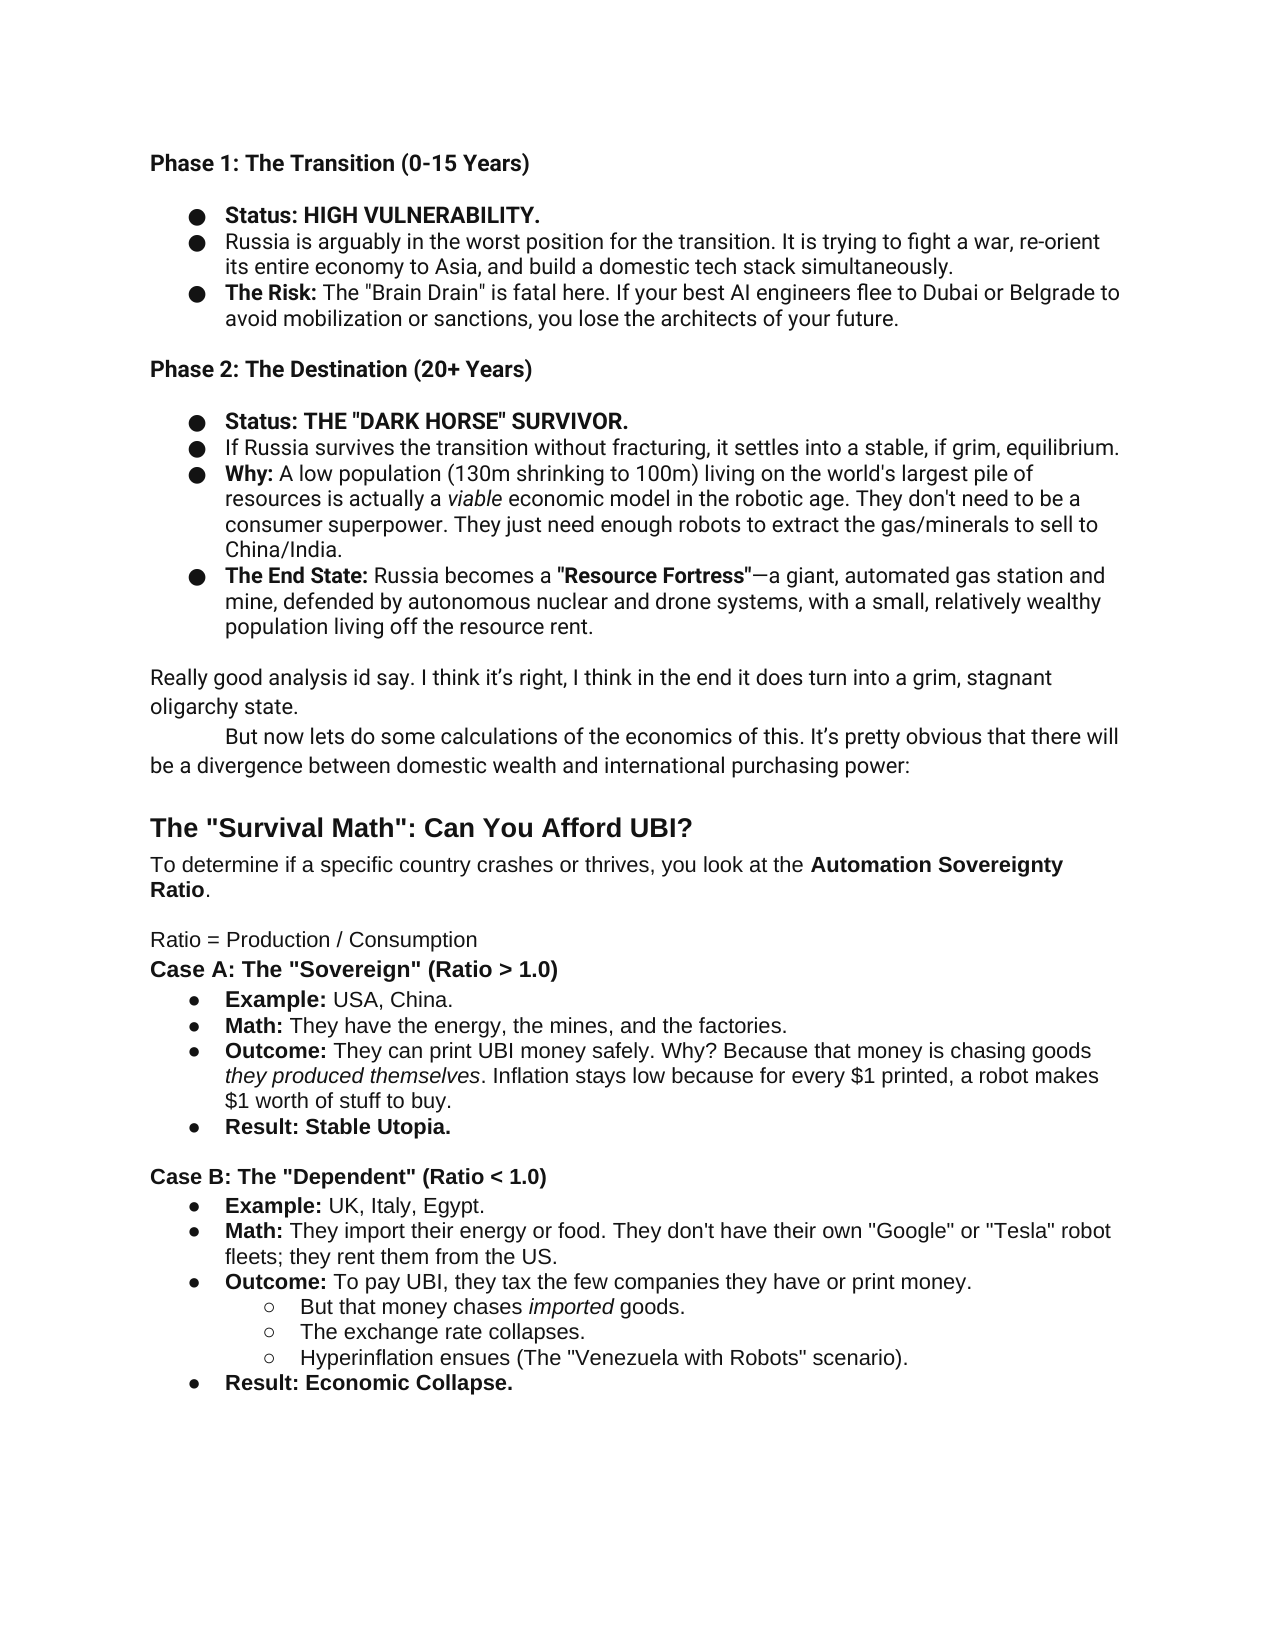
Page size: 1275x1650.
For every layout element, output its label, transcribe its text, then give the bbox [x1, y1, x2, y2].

list Result: Economic Collapse. [187, 1369, 1125, 1395]
list Why: A low population (130m shrinking to 100m) living on the world's largest pile of resources is actually a viable economic model in the robotic age. They don't need to be a consumer superpower. They just need enough robots to extract the gas/minerals to sell to China/India. [187, 461, 1125, 563]
subtitle Case A: The "Sovereign" (Ratio > 1.0) [150, 956, 1125, 982]
subtitle Phase 1: The Transition (0-15 Years) [150, 150, 1125, 177]
list Russia is arguably in the worst position for the transition. It is trying to fight a war, re-orient its entire economy to Asia, and build a domestic tech stack simultaneously. [187, 229, 1125, 280]
subtitle The "Survival Math": Can You Afford UBI? [150, 812, 1125, 843]
list The Risk: The "Brain Drain" is fatal here. If your best AI engineers flee to Dubai or Belgrade to avoid mobilization or sanctions, you lose the architects of your future. [187, 280, 1125, 331]
list Status: HIGH VULNERABILITY. [187, 202, 1125, 229]
list Hyperinflation ensues (The "Venezuela with Robots" scenario). [262, 1344, 1125, 1369]
subtitle Phase 2: The Destination (20+ Years) [150, 356, 1125, 383]
list The exchange rate collapses. [262, 1319, 1125, 1344]
list Status: THE "DARK HORSE" SURVIVOR. [187, 408, 1125, 435]
list Math: They import their energy or food. They don't have their own "Google" or "Tesla" robot fleets; they rent them from the US. [187, 1218, 1125, 1269]
list Result: Stable Utopia. [187, 1113, 1125, 1139]
list Example: UK, Italy, Egypt. [187, 1193, 1125, 1218]
text But now lets do some calculations of the economics of this. It’s pretty obvious that there will be a divergence between domestic wealth and international purchasing power: [150, 724, 1125, 779]
text Really good analysis id say. I think it’s right, I think in the end it does turn into a grim, stagnant oligarchy state. [150, 665, 1125, 720]
list But that money chases imported goods. [262, 1294, 1125, 1319]
text To determine if a specific country crashes or thrives, you look at the Automation Sovereignty Ratio. [150, 851, 1125, 902]
list Example: USA, China. [187, 986, 1125, 1013]
subtitle Case B: The "Dependent" (Ratio < 1.0) [150, 1164, 1125, 1189]
text Ratio = Production / Consumption [150, 927, 1125, 952]
list Outcome: To pay UBI, they tax the few companies they have or print money. [187, 1269, 1125, 1294]
list Outcome: They can print UBI money safely. Why? Because that money is chasing goods they produced themselves. Inflation stays low because for every $1 printed, a robot makes $1 worth of stuff to buy. [187, 1038, 1125, 1113]
list The End State: Russia becomes a "Resource Fortress"—a giant, automated gas station and mine, defended by autonomous nuclear and drone systems, with a small, relatively wealthy population living off the resource rent. [187, 563, 1125, 640]
list Math: They have the energy, the mines, and the factories. [187, 1013, 1125, 1038]
list If Russia survives the transition without fracturing, it settles into a stable, if grim, equilibrium. [187, 435, 1125, 461]
